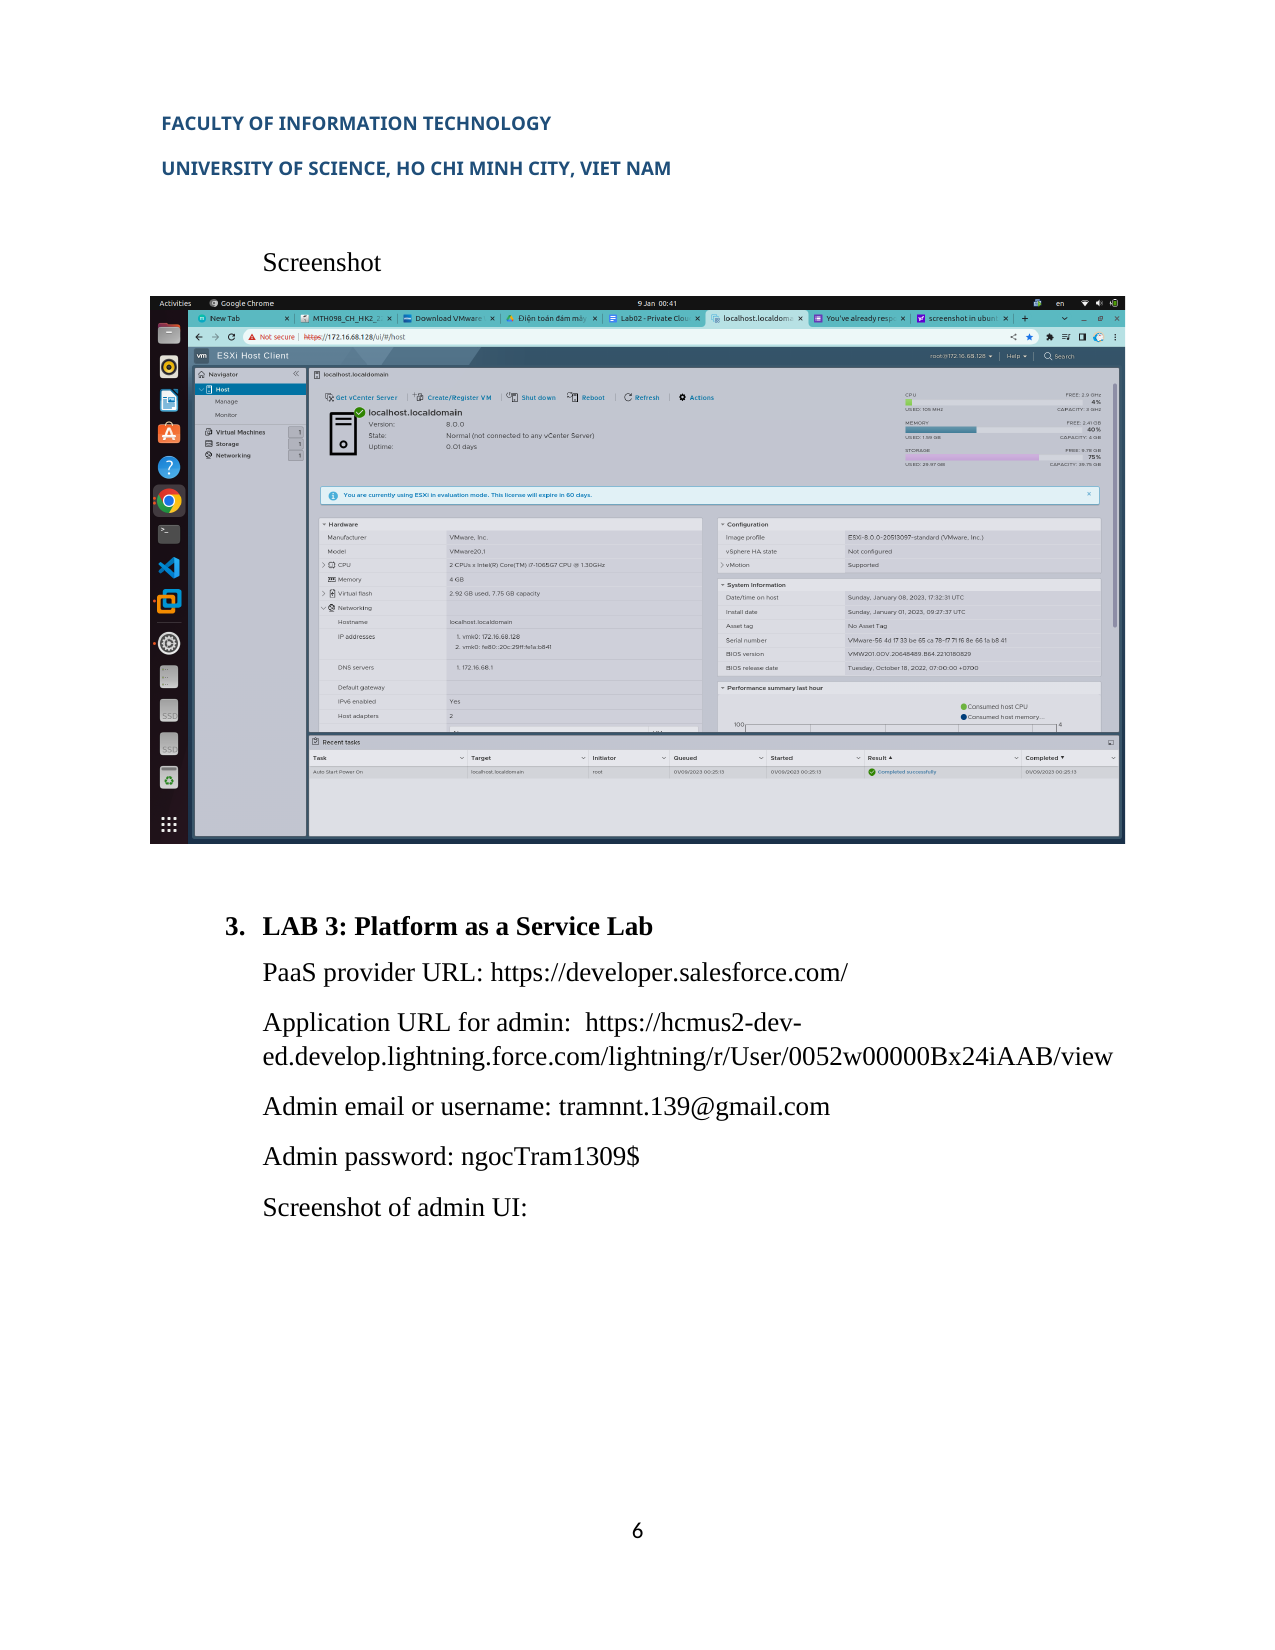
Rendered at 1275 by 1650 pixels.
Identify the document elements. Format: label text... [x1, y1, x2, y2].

text Admin password: ngocTram1309$ [262, 1140, 1125, 1172]
text Screenshot of admin UI: [262, 1191, 1125, 1222]
text Admin email or username: tramnnt.139@gmail.com [262, 1090, 1125, 1121]
text PaaS provider URL: https://developer.salesforce.com/ [262, 956, 1125, 987]
text Application URL for admin: https://hcmus2-dev-ed.develop.lightning.force.com/lightning/r/User/0052w00000Bx24iAAB/view [262, 1006, 1125, 1071]
list LAB 3: Platform as a Service Lab [225, 909, 1125, 941]
text Screenshot [262, 246, 1125, 277]
picture [150, 296, 1125, 844]
